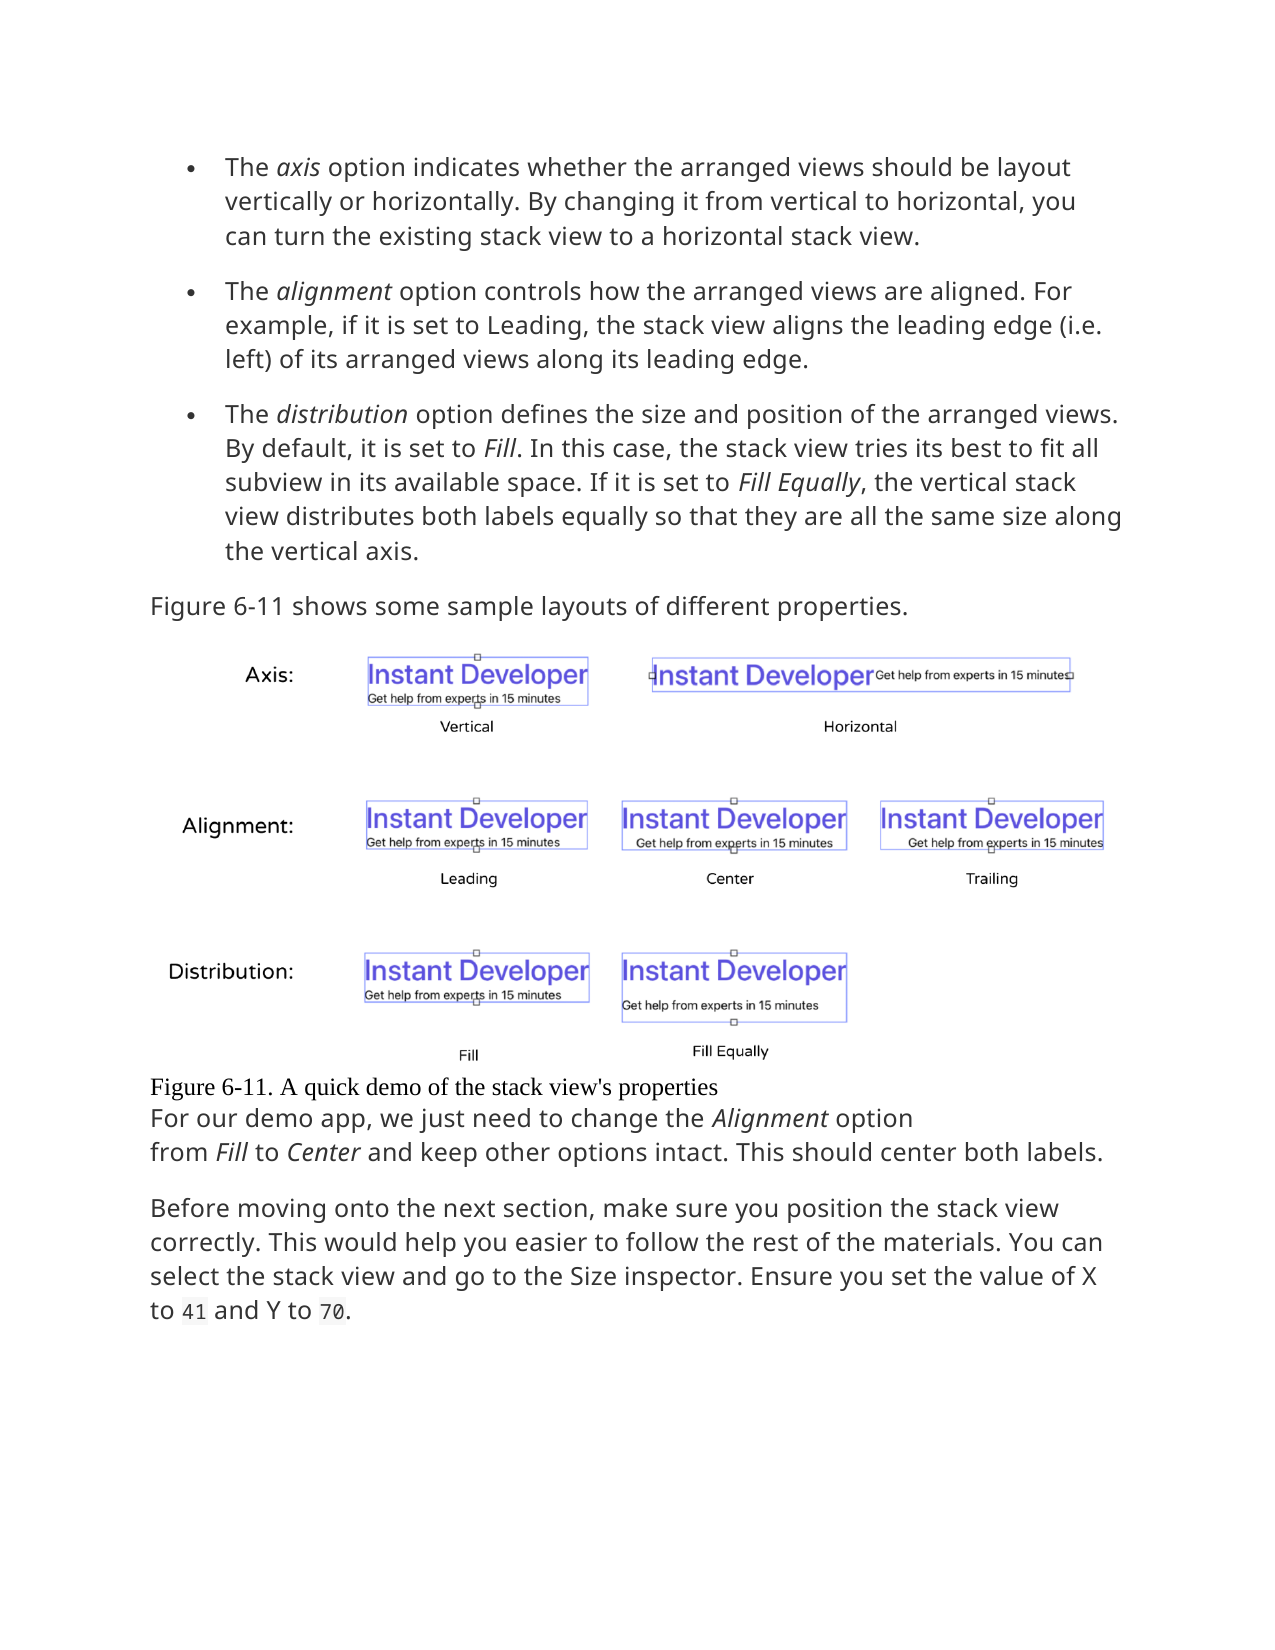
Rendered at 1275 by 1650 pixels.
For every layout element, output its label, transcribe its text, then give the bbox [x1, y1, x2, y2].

text For our demo app, we just need to change the Alignment option from Fill to Center and keep other options intact. This should center both labels. [150, 1101, 1125, 1169]
picture [150, 643, 1125, 1072]
text Figure 6-11. A quick demo of the stack view's properties [150, 1072, 1125, 1101]
list The distribution option defines the size and position of the arranged views. By default, it is set to Fill. In this case, the stack view tries its best to fit all subview in its available space. If it is set to Fill Equally, the vertical stack view distributes both labels equally so that they are all the same size along the vertical axis. [187, 397, 1125, 567]
text Figure 6-11 shows some sample layouts of different properties. [150, 588, 1125, 622]
list The axis option indicates whether the arranged views should be layout vertically or horizontally. By changing it from vertical to horizontal, you can turn the existing stack view to a horizontal stack view. [187, 150, 1125, 252]
text Before moving onto the next section, make sure you position the stack view correctly. This would help you easier to follow the rest of the materials. You can select the stack view and go to the Size inspector. Ensure you set the value of X to 41 and Y to 70. [150, 1190, 1125, 1326]
list The alignment option controls how the arranged views are aligned. For example, if it is set to Leading, the stack view aligns the leading edge (i.e. left) of its arranged views along its leading edge. [187, 273, 1125, 376]
